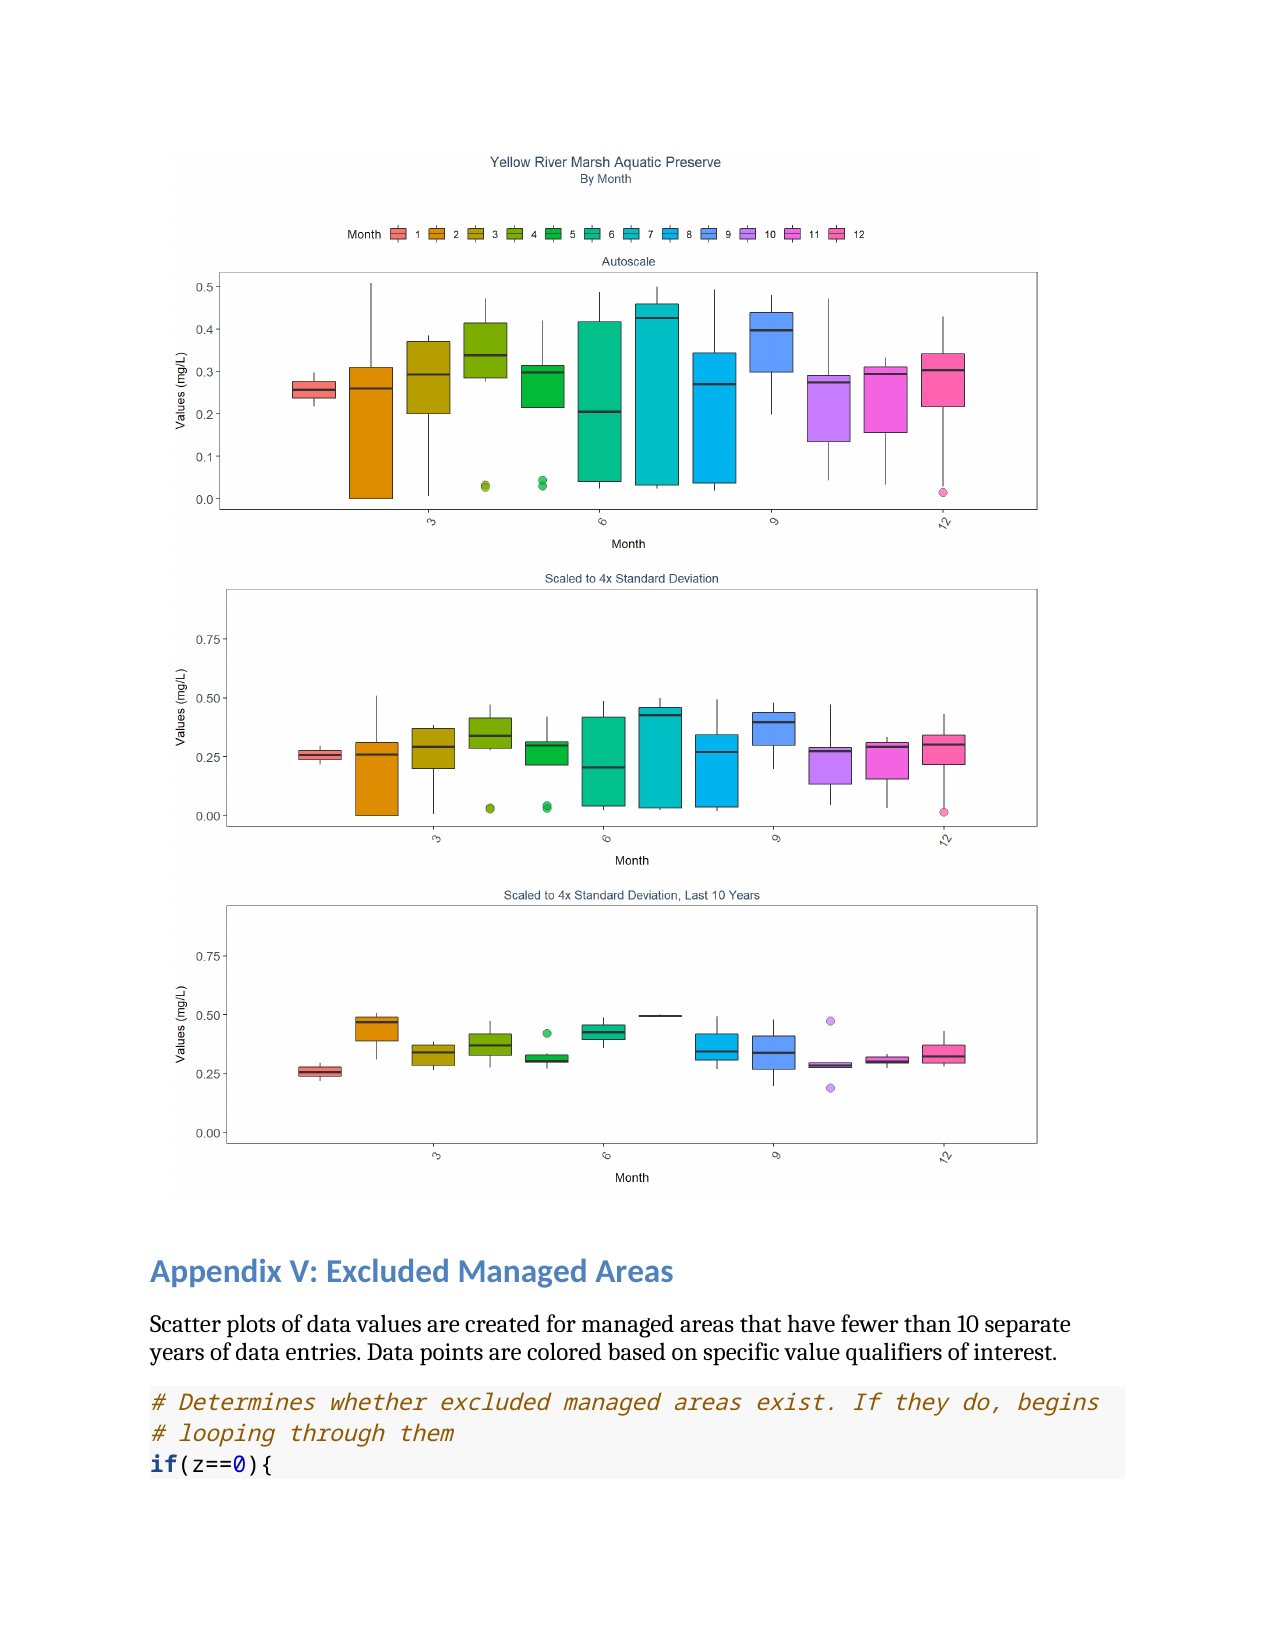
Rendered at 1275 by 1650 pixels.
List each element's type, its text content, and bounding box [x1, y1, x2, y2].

picture [168, 150, 1044, 1200]
subtitle Appendix V: Excluded Managed Areas [150, 1250, 1125, 1291]
text Scatter plots of data values are created for managed areas that have fewer than 10 separate years of data entries. Data points are colored based on specific value qualifiers of interest. [150, 1309, 1125, 1367]
